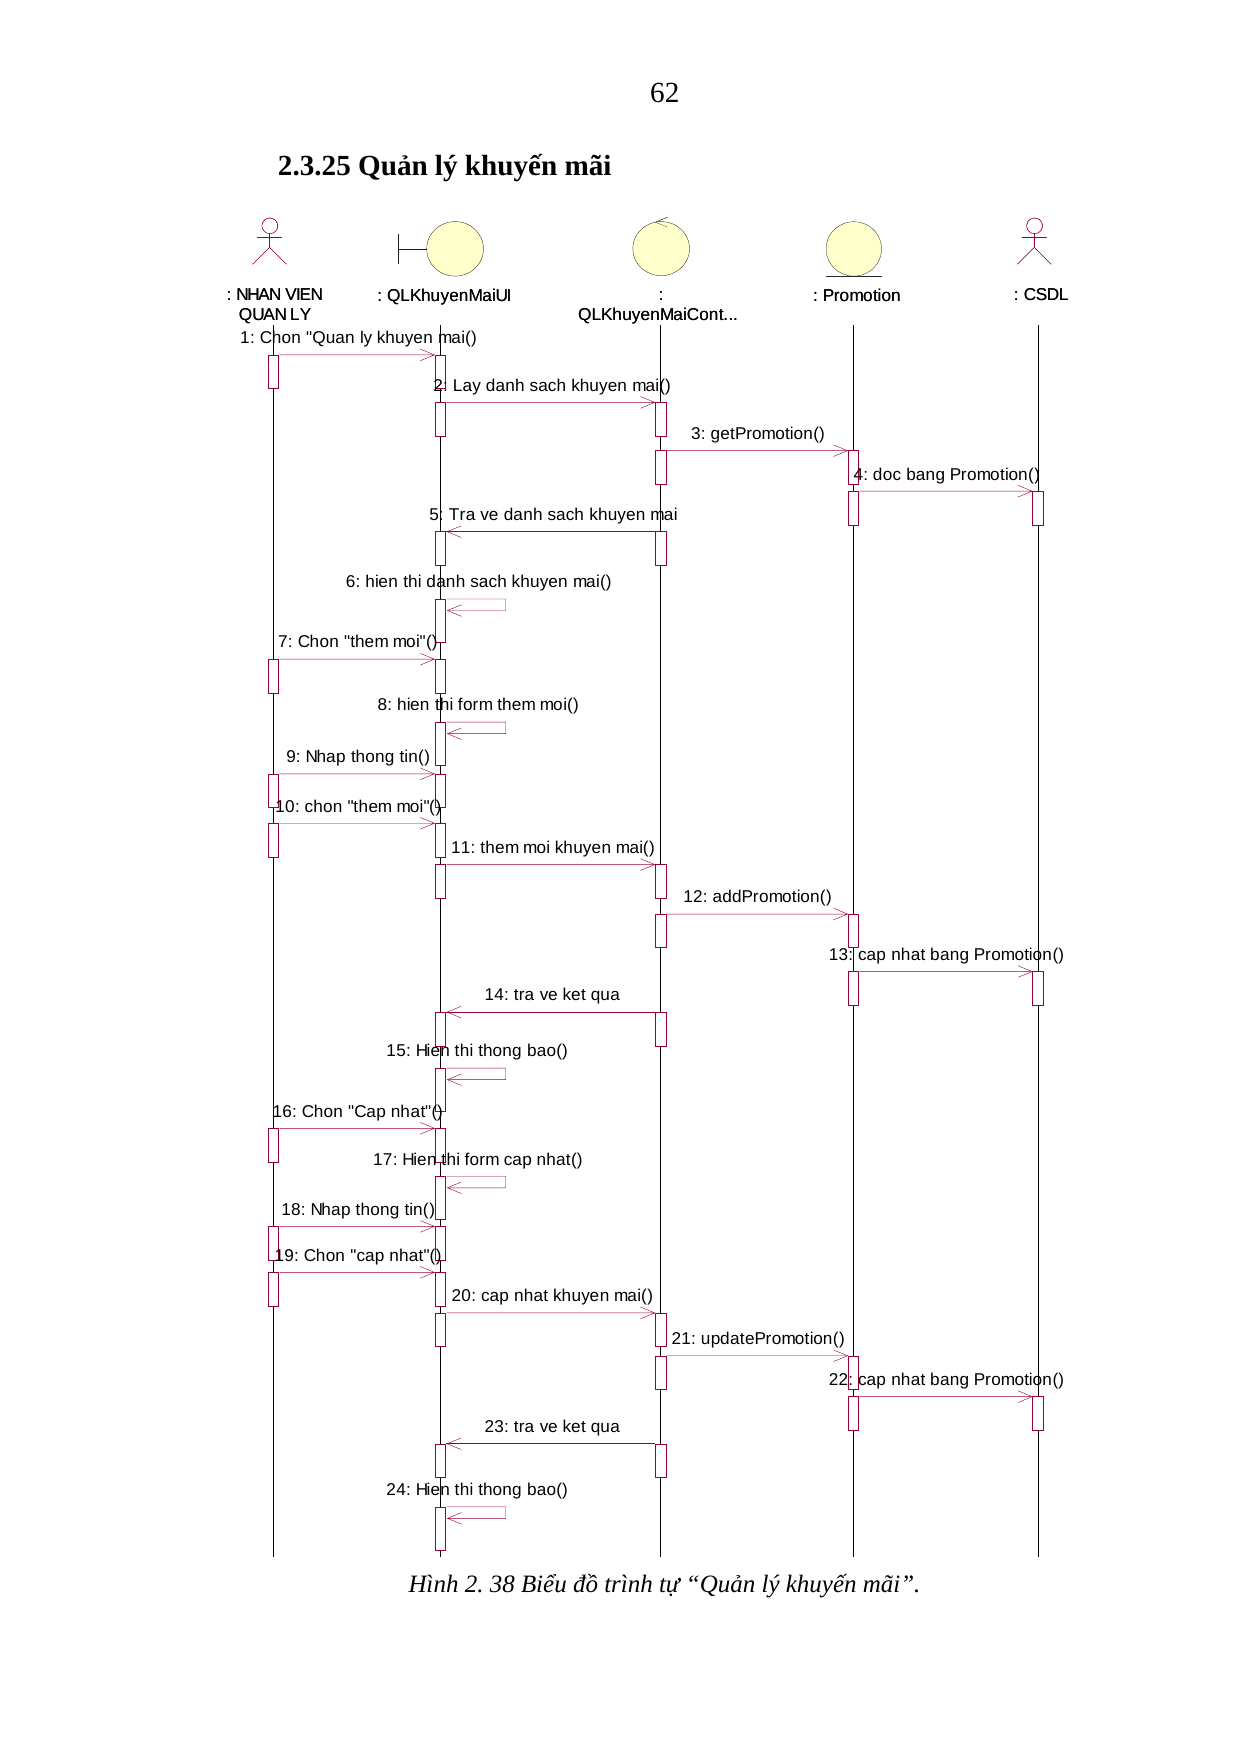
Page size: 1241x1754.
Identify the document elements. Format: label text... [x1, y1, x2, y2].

subtitle 2.3.25 Quản lý khuyến mãi [207, 148, 1122, 181]
